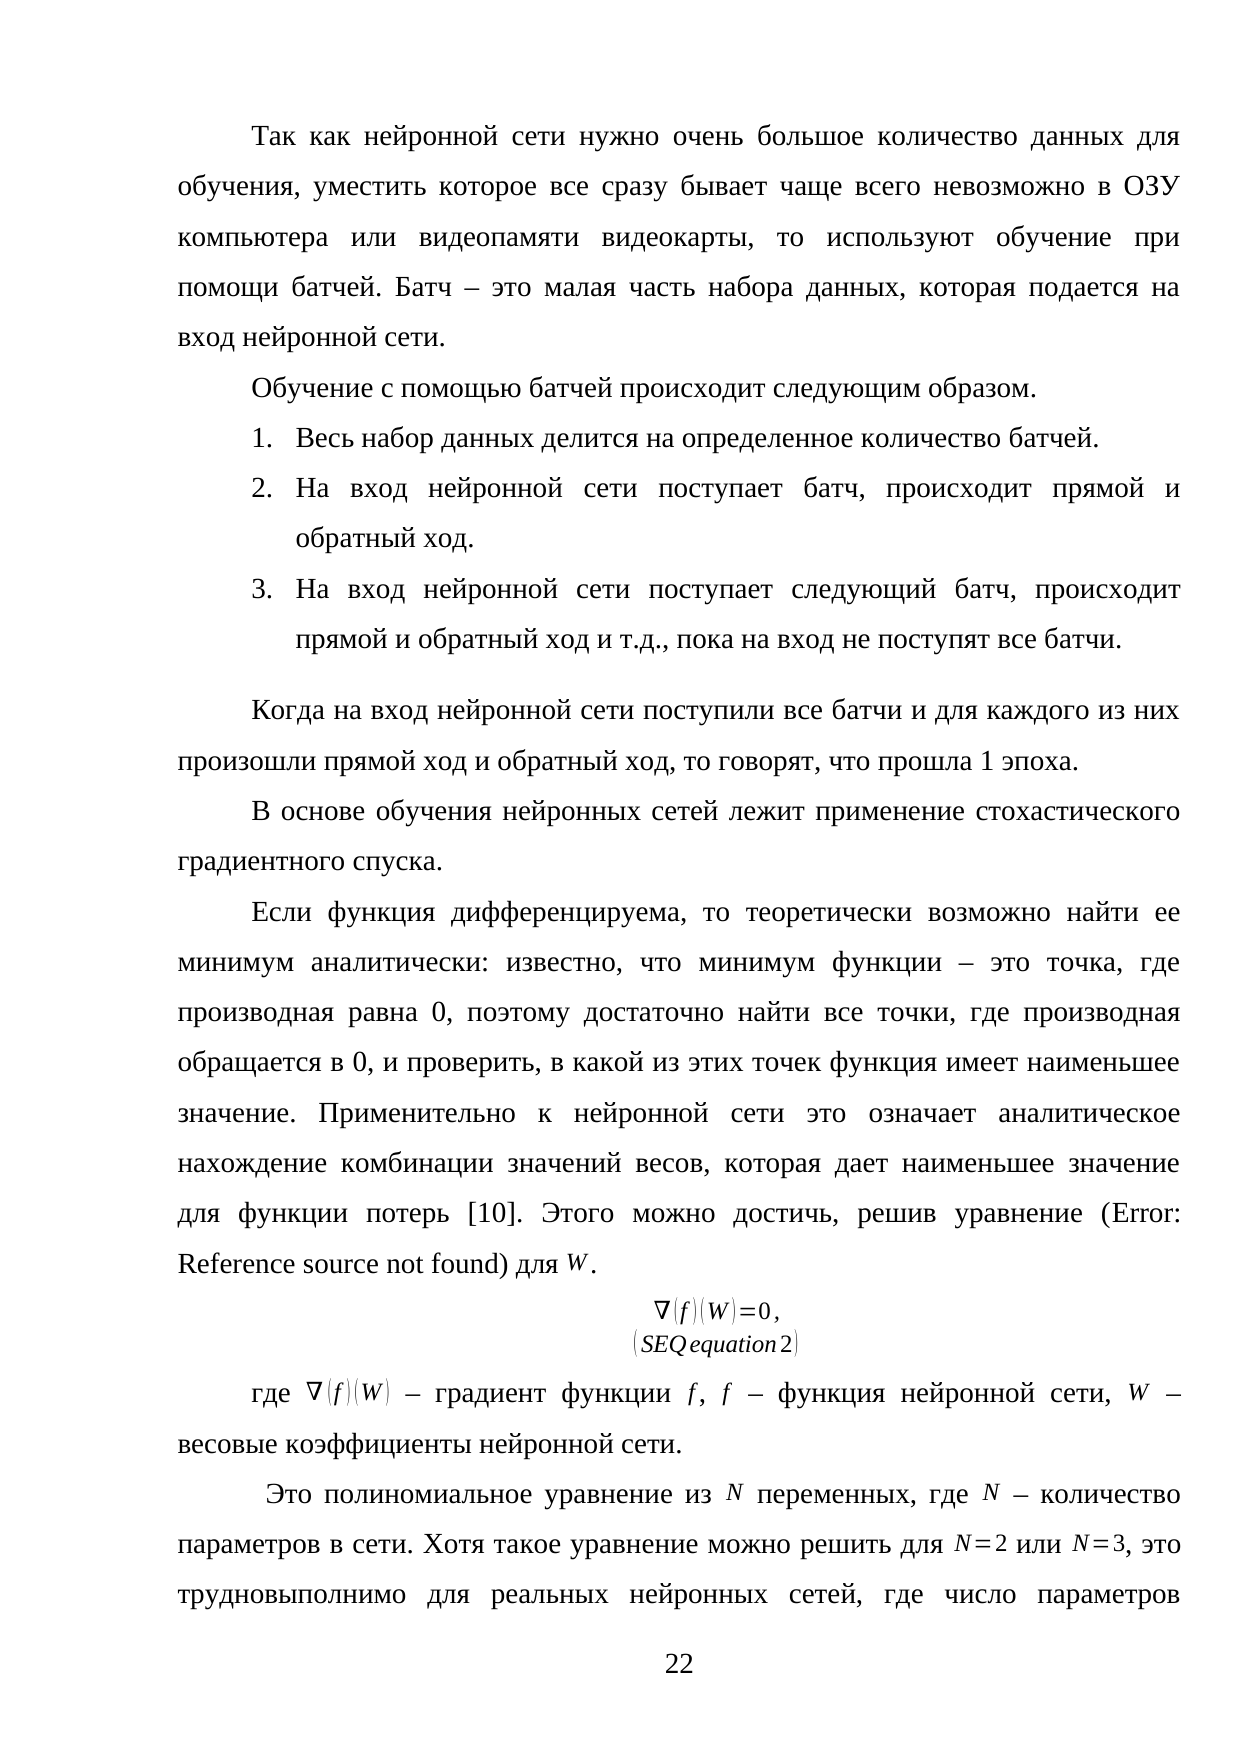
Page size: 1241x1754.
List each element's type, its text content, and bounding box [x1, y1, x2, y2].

list Весь набор данных делится на определенное количество батчей. [251, 420, 1181, 453]
text Так как нейронной сети нужно очень большое количество данных для обучения, уместить которое все сразу бывает чаще всего невозможно в ОЗУ компьютера или видеопамяти видеокарты, то используют обучение при помощи батчей. Батч – это малая часть набора данных, которая подается на вход нейронной сети. [177, 118, 1181, 353]
list На вход нейронной сети поступает следующий батч, происходит прямой и обратный ход и т.д., пока на вход не поступят все батчи. [251, 571, 1181, 655]
text В основе обучения нейронных сетей лежит применение стохастического градиентного спуска. [177, 793, 1181, 877]
text Когда на вход нейронной сети поступили все батчи и для каждого из них произошли прямой ход и обратный ход, то говорят, что прошла 1 эпоха. [177, 692, 1181, 776]
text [177, 1476, 1181, 1610]
list На вход нейронной сети поступает батч, происходит прямой и обратный ход. [251, 470, 1181, 554]
text Обучение с помощью батчей происходит следующим образом. [177, 370, 1181, 403]
text где – градиент функции , – функция нейронной сети, – весовые коэффициенты нейронной сети. [177, 1375, 1181, 1459]
text Если функция дифференцируема, то теоретически возможно найти ее минимум аналитически: известно, что минимум функции – это точка, где производная равна 0, поэтому достаточно найти все точки, где производная обращается в 0, и проверить, в какой из этих точек функция имеет наименьшее значение. Применительно к нейронной сети это означает аналитическое нахождение комбинации значений весов, которая дает наименьшее значение для функции потерь [10]. Этого можно достичь, решив уравнение (2) для . [177, 894, 1181, 1279]
